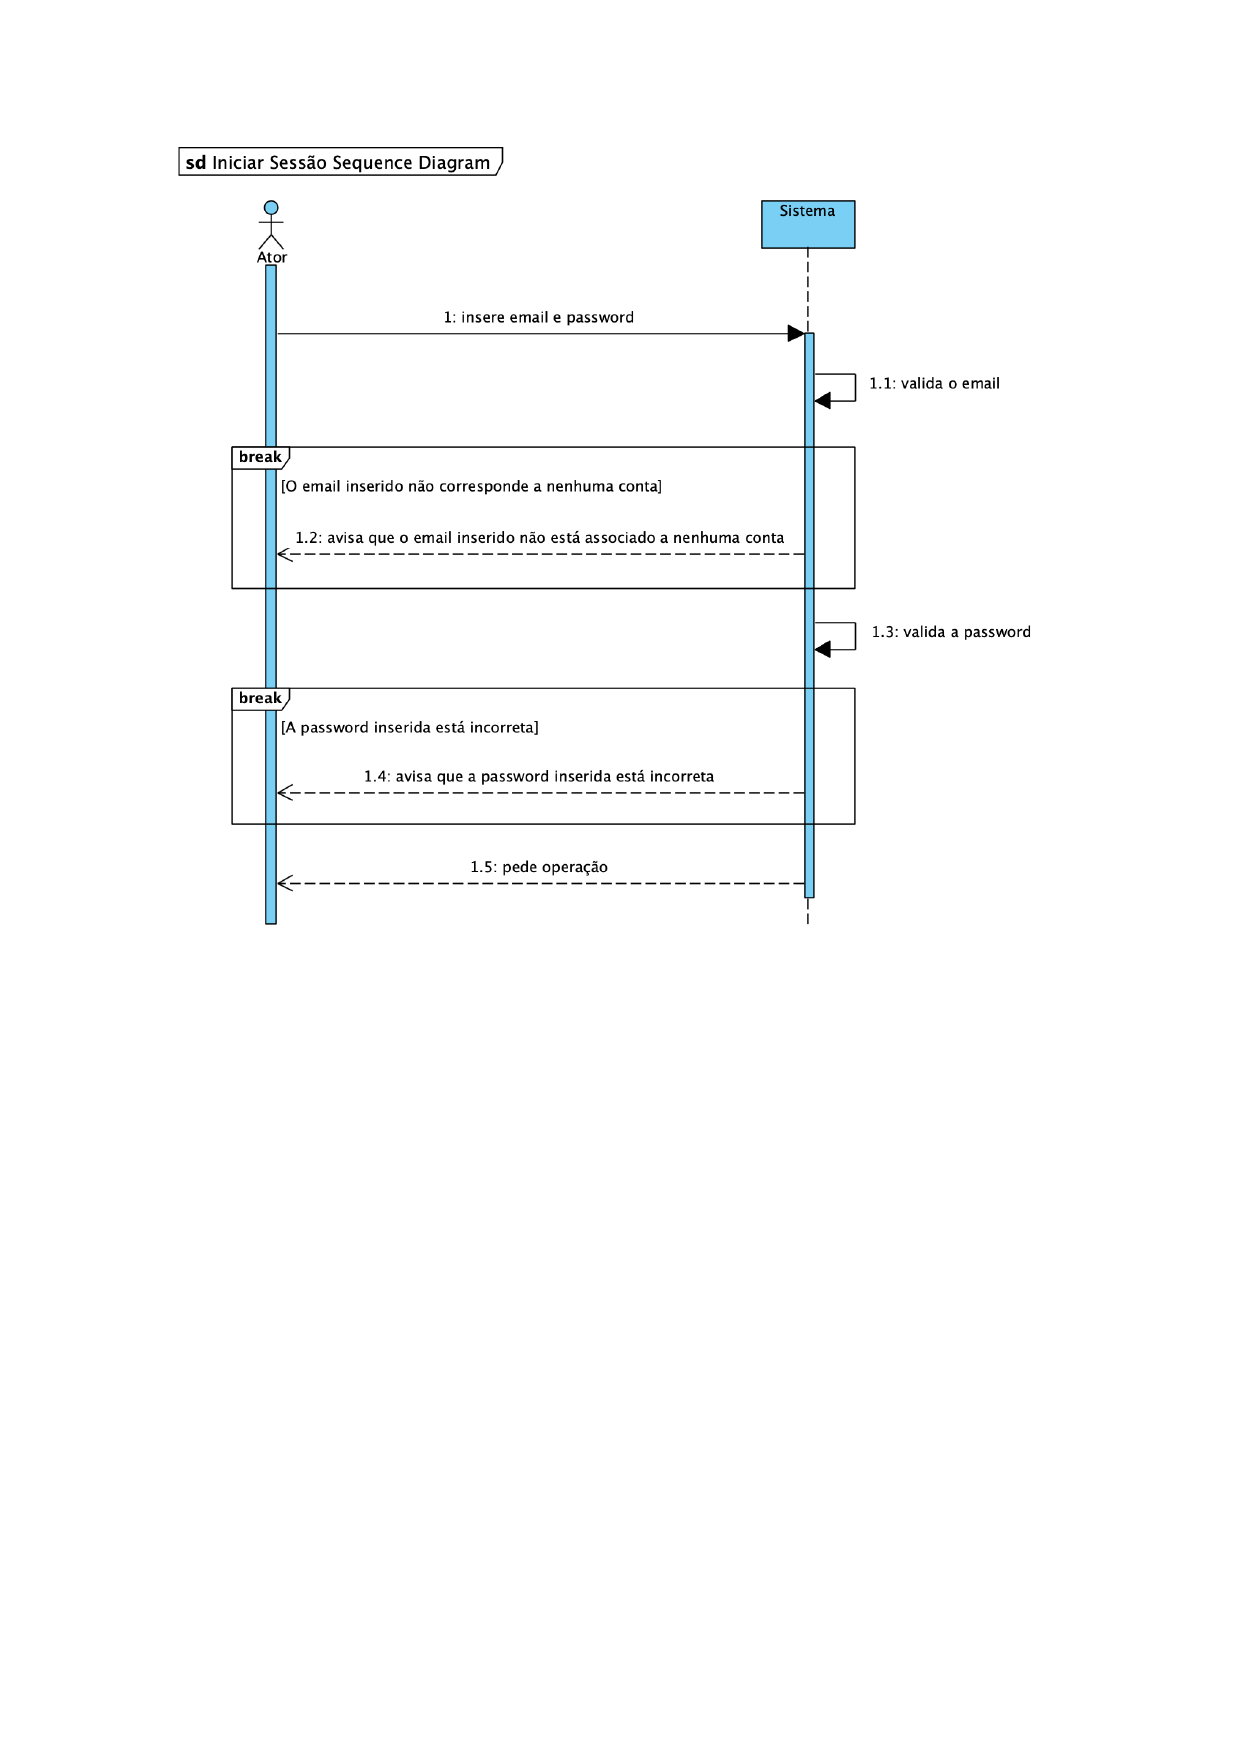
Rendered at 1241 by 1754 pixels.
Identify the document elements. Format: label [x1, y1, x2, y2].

picture [177, 147, 1063, 954]
